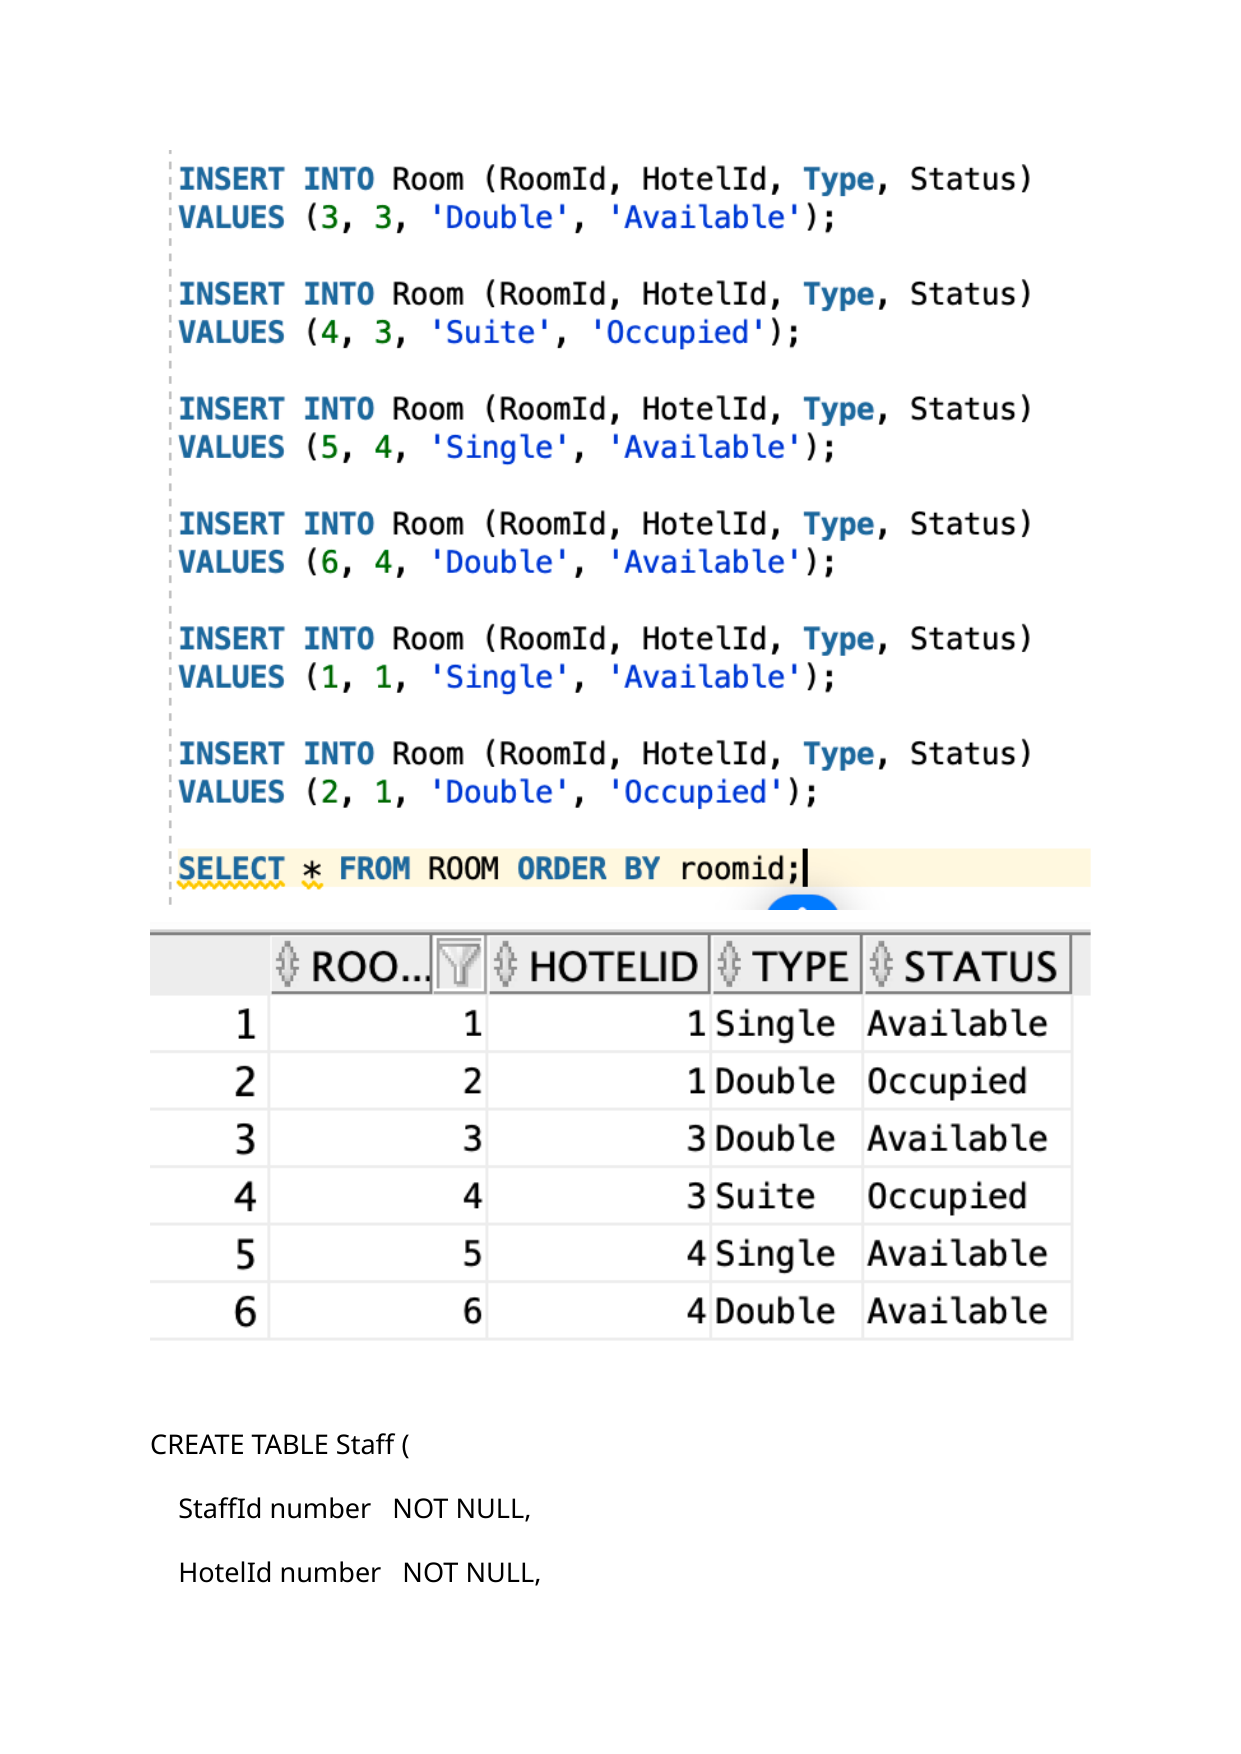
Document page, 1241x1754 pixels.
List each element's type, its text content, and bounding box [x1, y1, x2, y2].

picture [150, 150, 1091, 910]
picture [150, 922, 1091, 1358]
text HotelId number NOT NULL, [150, 1554, 1090, 1591]
text CREATE TABLE Staff ( [150, 1426, 1090, 1463]
text StaffId number NOT NULL, [150, 1490, 1090, 1527]
